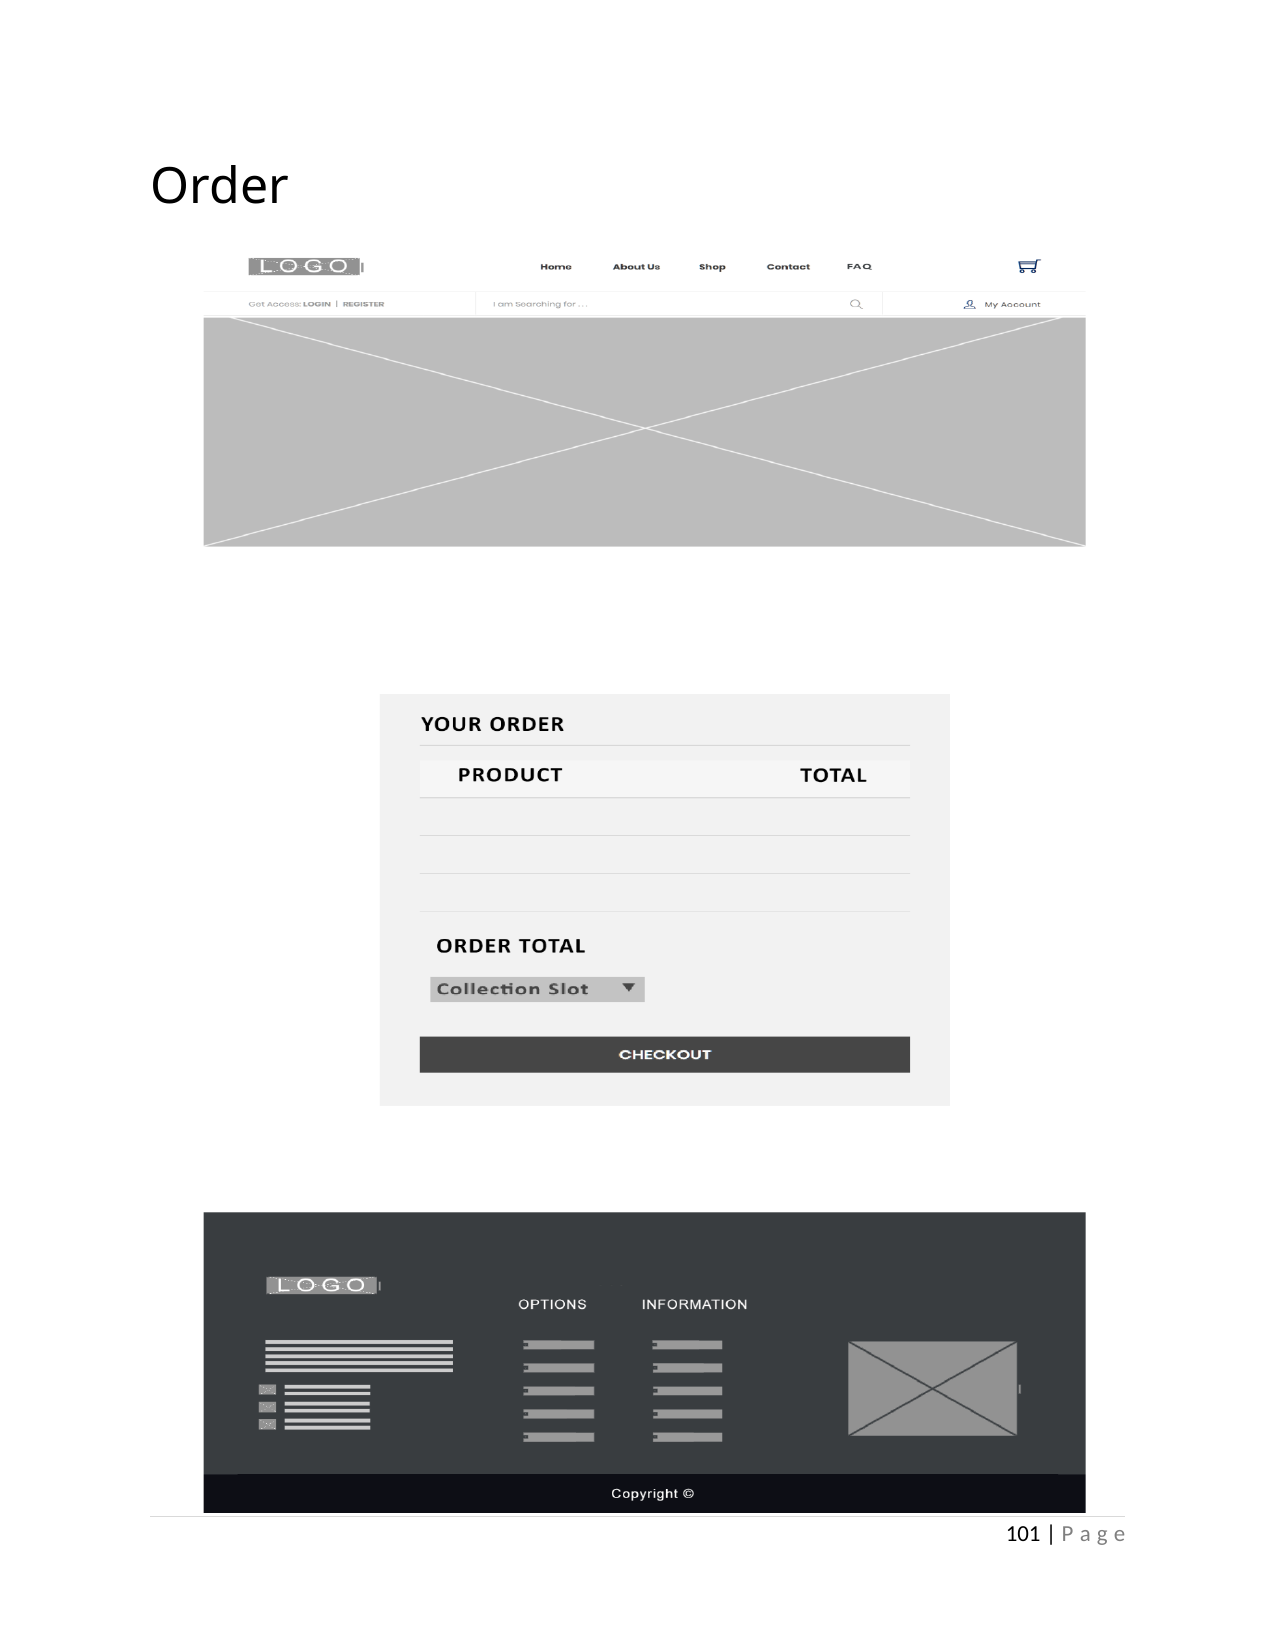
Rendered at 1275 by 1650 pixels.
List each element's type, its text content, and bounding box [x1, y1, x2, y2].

text Order [150, 150, 1125, 218]
picture [203, 242, 1086, 1513]
